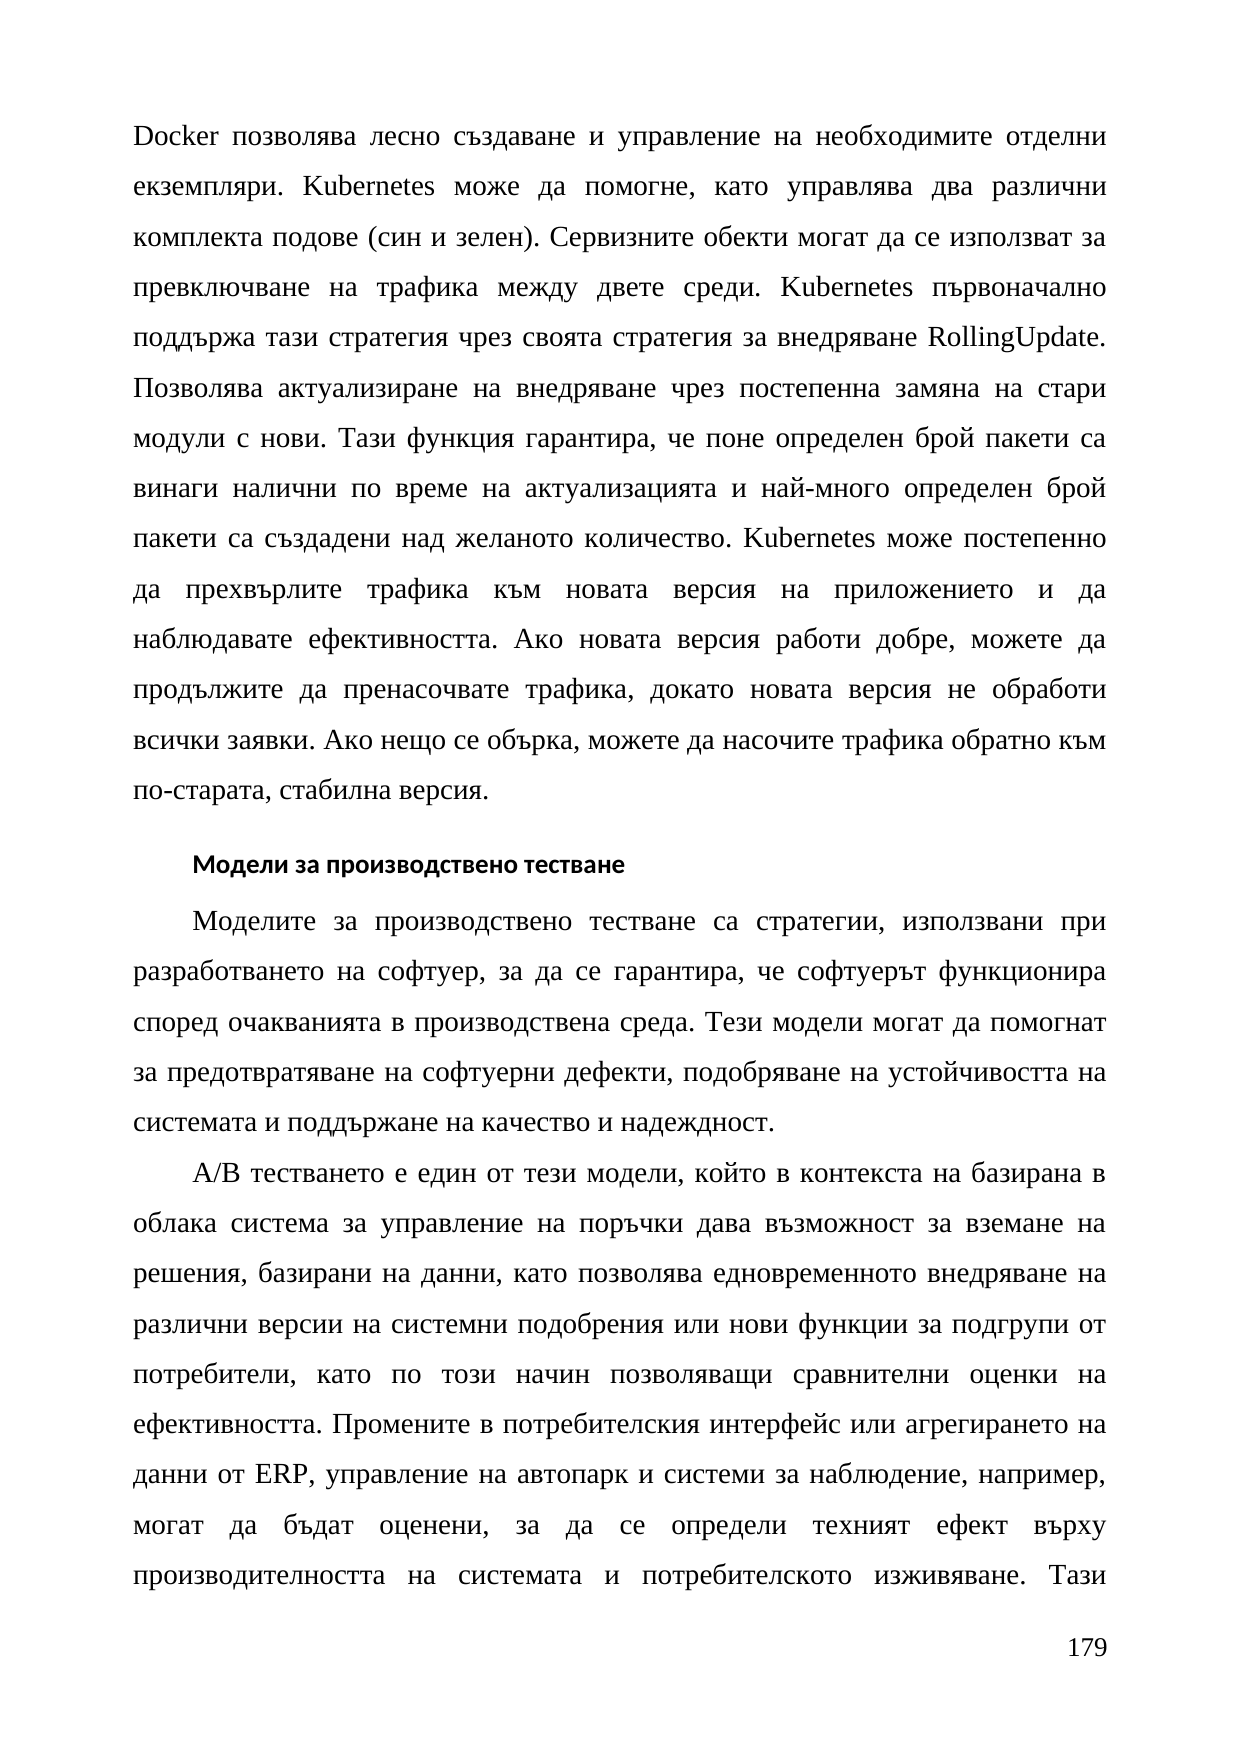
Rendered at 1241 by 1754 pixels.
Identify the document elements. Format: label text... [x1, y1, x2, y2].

text Моделите за производствено тестване са стратегии, използвани при разработването на софтуер, за да се гарантира, че софтуерът функционира според очакванията в производствена среда. Тези модели могат да помогнат за предотвратяване на софтуерни дефекти, подобряване на устойчивостта на системата и поддържане на качество и надеждност. [133, 903, 1107, 1138]
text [133, 1155, 1107, 1591]
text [133, 118, 1107, 806]
subtitle Модели за производствено тестване [133, 847, 1107, 881]
